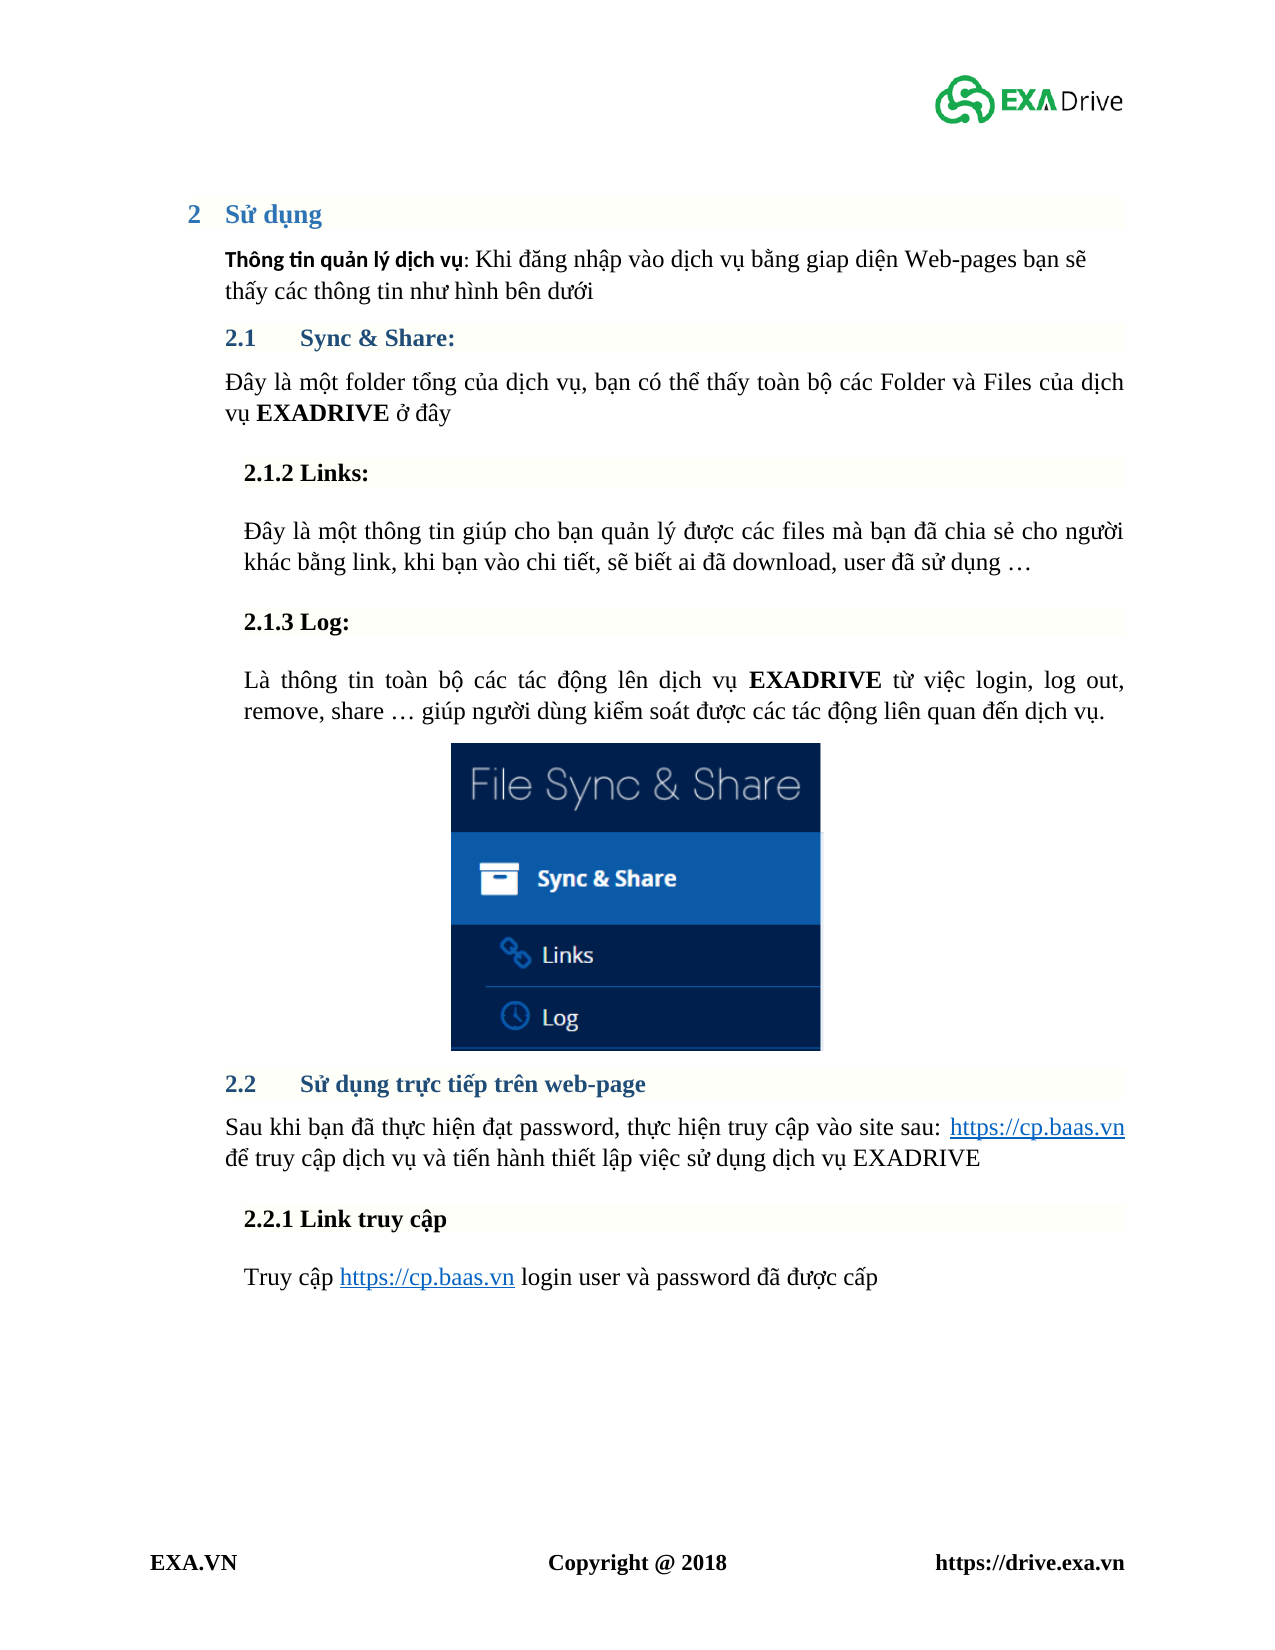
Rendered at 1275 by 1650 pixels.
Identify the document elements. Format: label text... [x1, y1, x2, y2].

text Đây là một folder tổng của dịch vụ, bạn có thể thấy toàn bộ các Folder và Files của dịch vụ EXADRIVE ở đây [225, 367, 1125, 426]
list 2.1.2 Links: [244, 458, 1125, 487]
text Đây là một thông tin giúp cho bạn quản lý được các files mà bạn đã chia sẻ cho người khác bằng link, khi bạn vào chi tiết, sẽ biết ai đã download, user đã sử dụng … [244, 516, 1125, 576]
text Sync & Share: [225, 323, 1125, 352]
text Truy cập https://cp.baas.vn login user và password đã được cấp [169, 1262, 1125, 1290]
text Thông tin quản lý dịch vụ: Khi đăng nhập vào dịch vụ bằng giap diện Web-pages bạn sẽ thấy các thông tin như hình bên dưới [187, 244, 1125, 304]
text Là thông tin toàn bộ các tác động lên dịch vụ EXADRIVE từ việc login, log out, remove, share … giúp người dùng kiểm soát được các tác động liên quan đến dịch vụ. [244, 665, 1125, 725]
list 2.1.3 Log: [244, 607, 1125, 636]
picture [451, 743, 824, 1051]
list 2.2.1 Link truy cập [244, 1204, 1125, 1232]
text Sử dụng trực tiếp trên web-page [225, 1069, 1125, 1098]
text Sử dụng [187, 198, 1125, 229]
text Sau khi bạn đã thực hiện đạt password, thực hiện truy cập vào site sau: https://cp.baas.vn để truy cập dịch vụ và tiến hành thiết lập việc sử dụng dịch vụ EXADRIVE [225, 1112, 1125, 1172]
picture [932, 75, 1125, 124]
